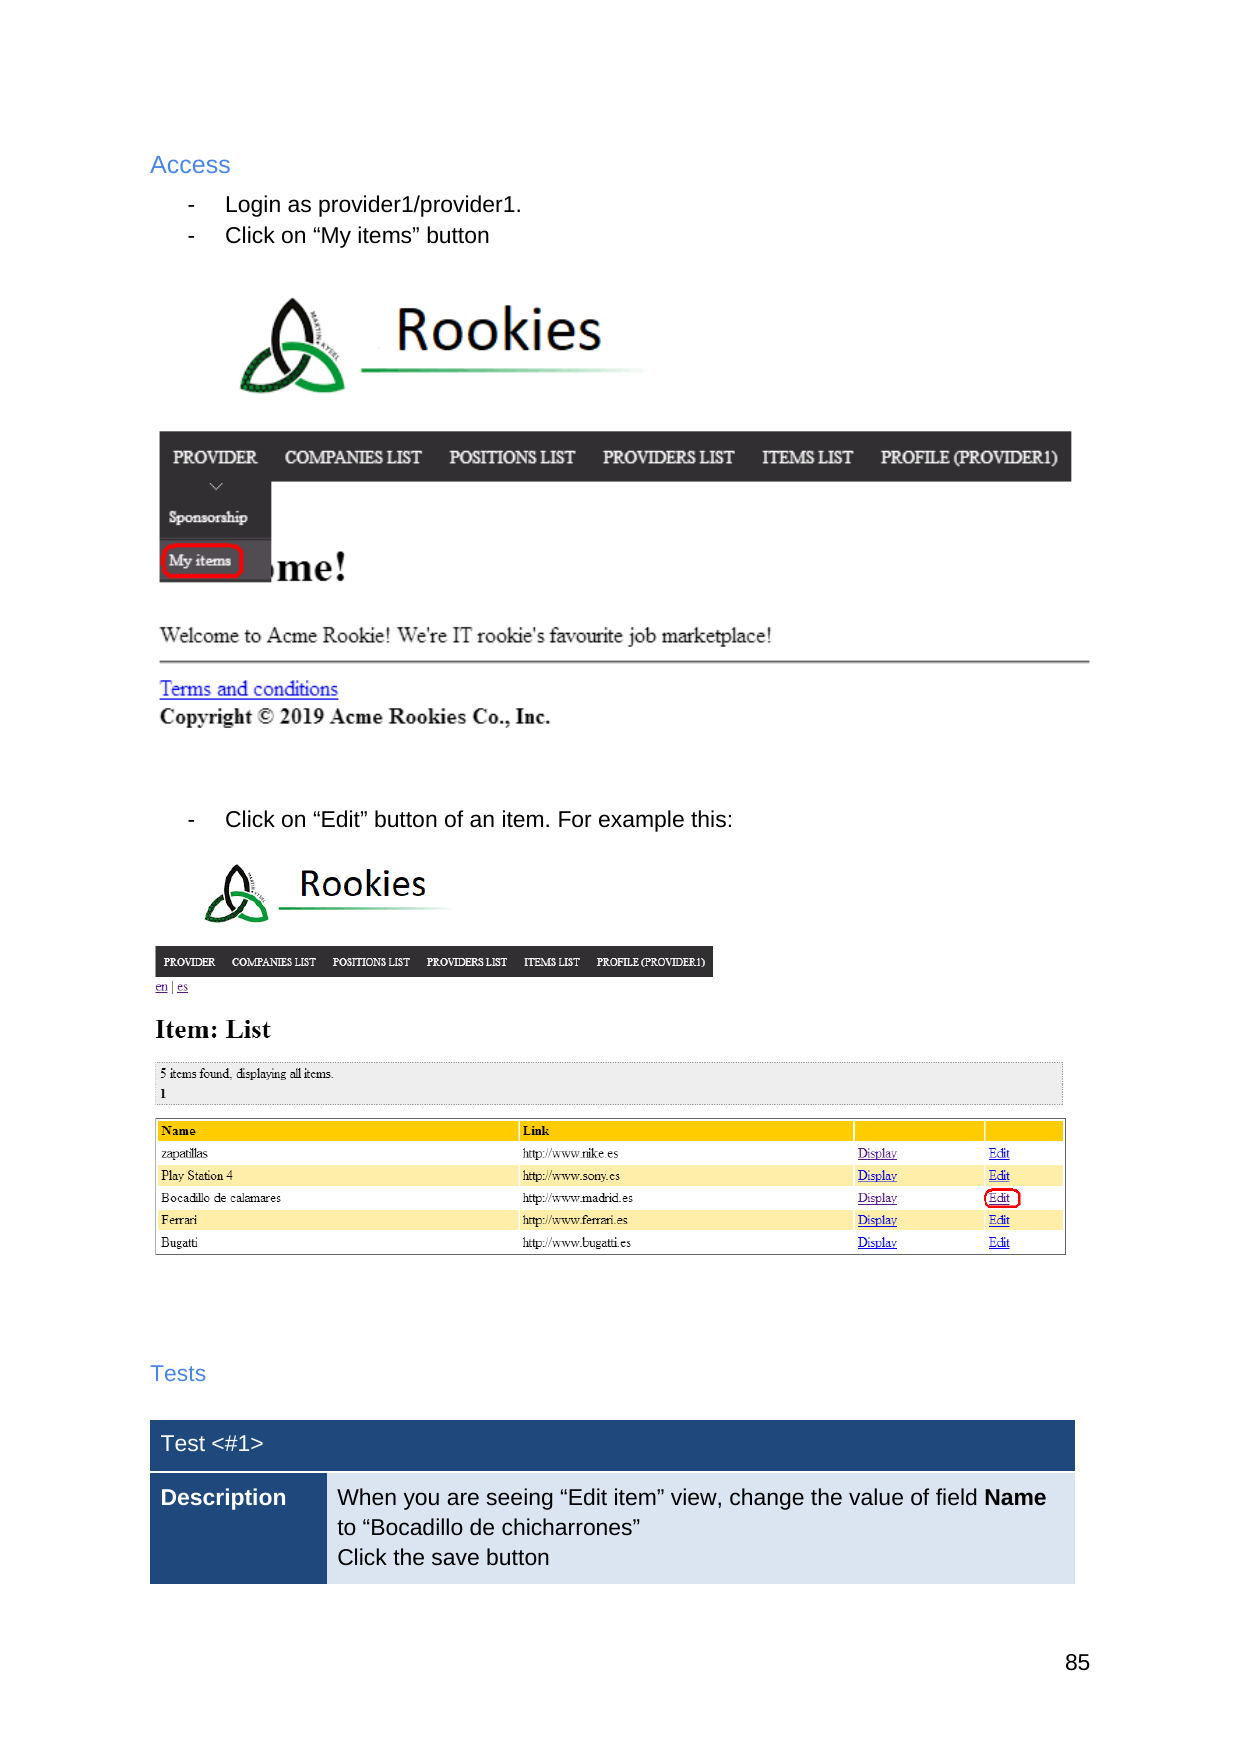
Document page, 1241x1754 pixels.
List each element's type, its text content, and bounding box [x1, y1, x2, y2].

list Login as provider1/provider1. [187, 191, 1090, 218]
list Click on “Edit” button of an item. For example this: [187, 806, 1090, 832]
table_header Test <#1> [150, 1420, 1075, 1471]
table_cell When you are seeing “Edit item” view, change the value of field Name to “Bocadillo de chicharrones” Click the save button [327, 1473, 1075, 1584]
text Tests [150, 1359, 1090, 1386]
picture [150, 251, 1091, 742]
list Click on “My items” button [187, 222, 1090, 248]
subtitle Access [150, 150, 1090, 179]
table_cell Description [150, 1473, 327, 1584]
picture [150, 835, 1091, 1265]
